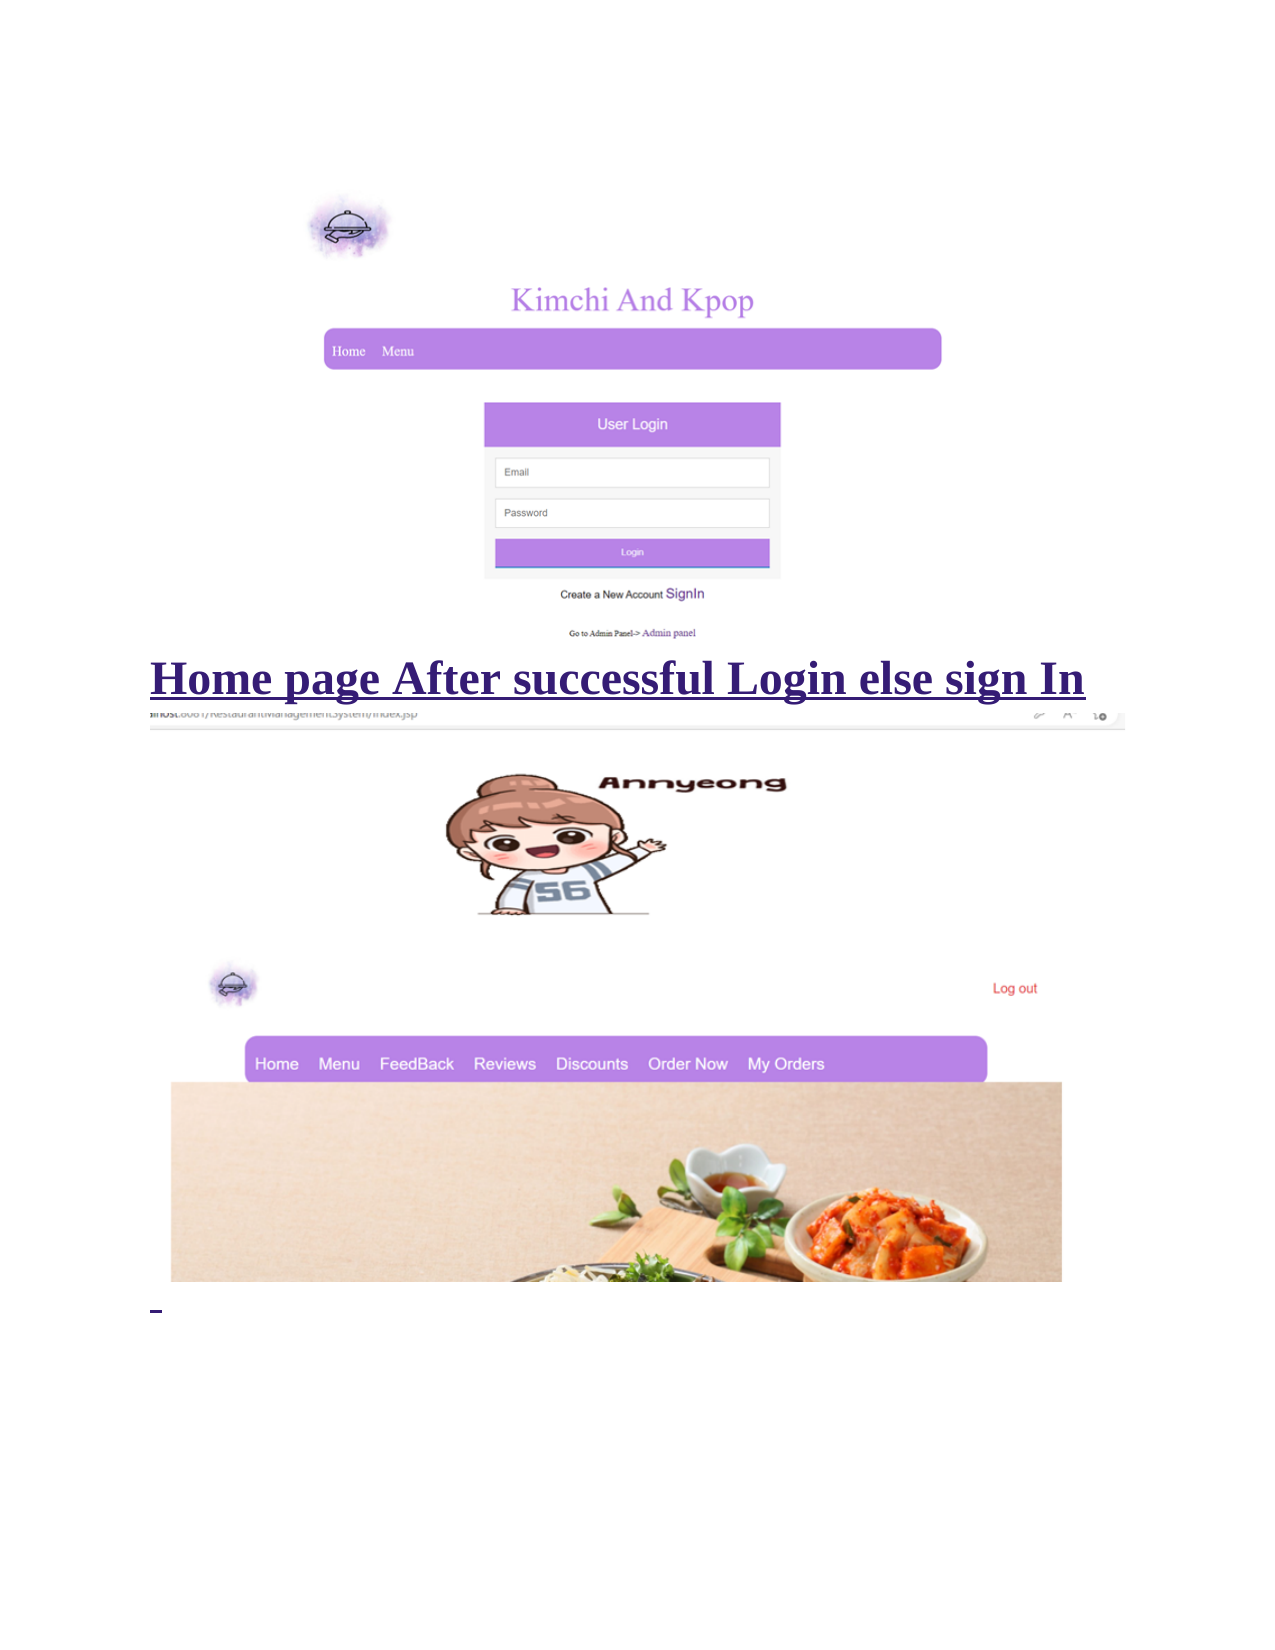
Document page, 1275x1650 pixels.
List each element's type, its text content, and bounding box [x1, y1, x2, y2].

text Home page After successful Login else sign In [150, 650, 1125, 705]
picture [150, 150, 1125, 646]
picture [150, 713, 1125, 1282]
